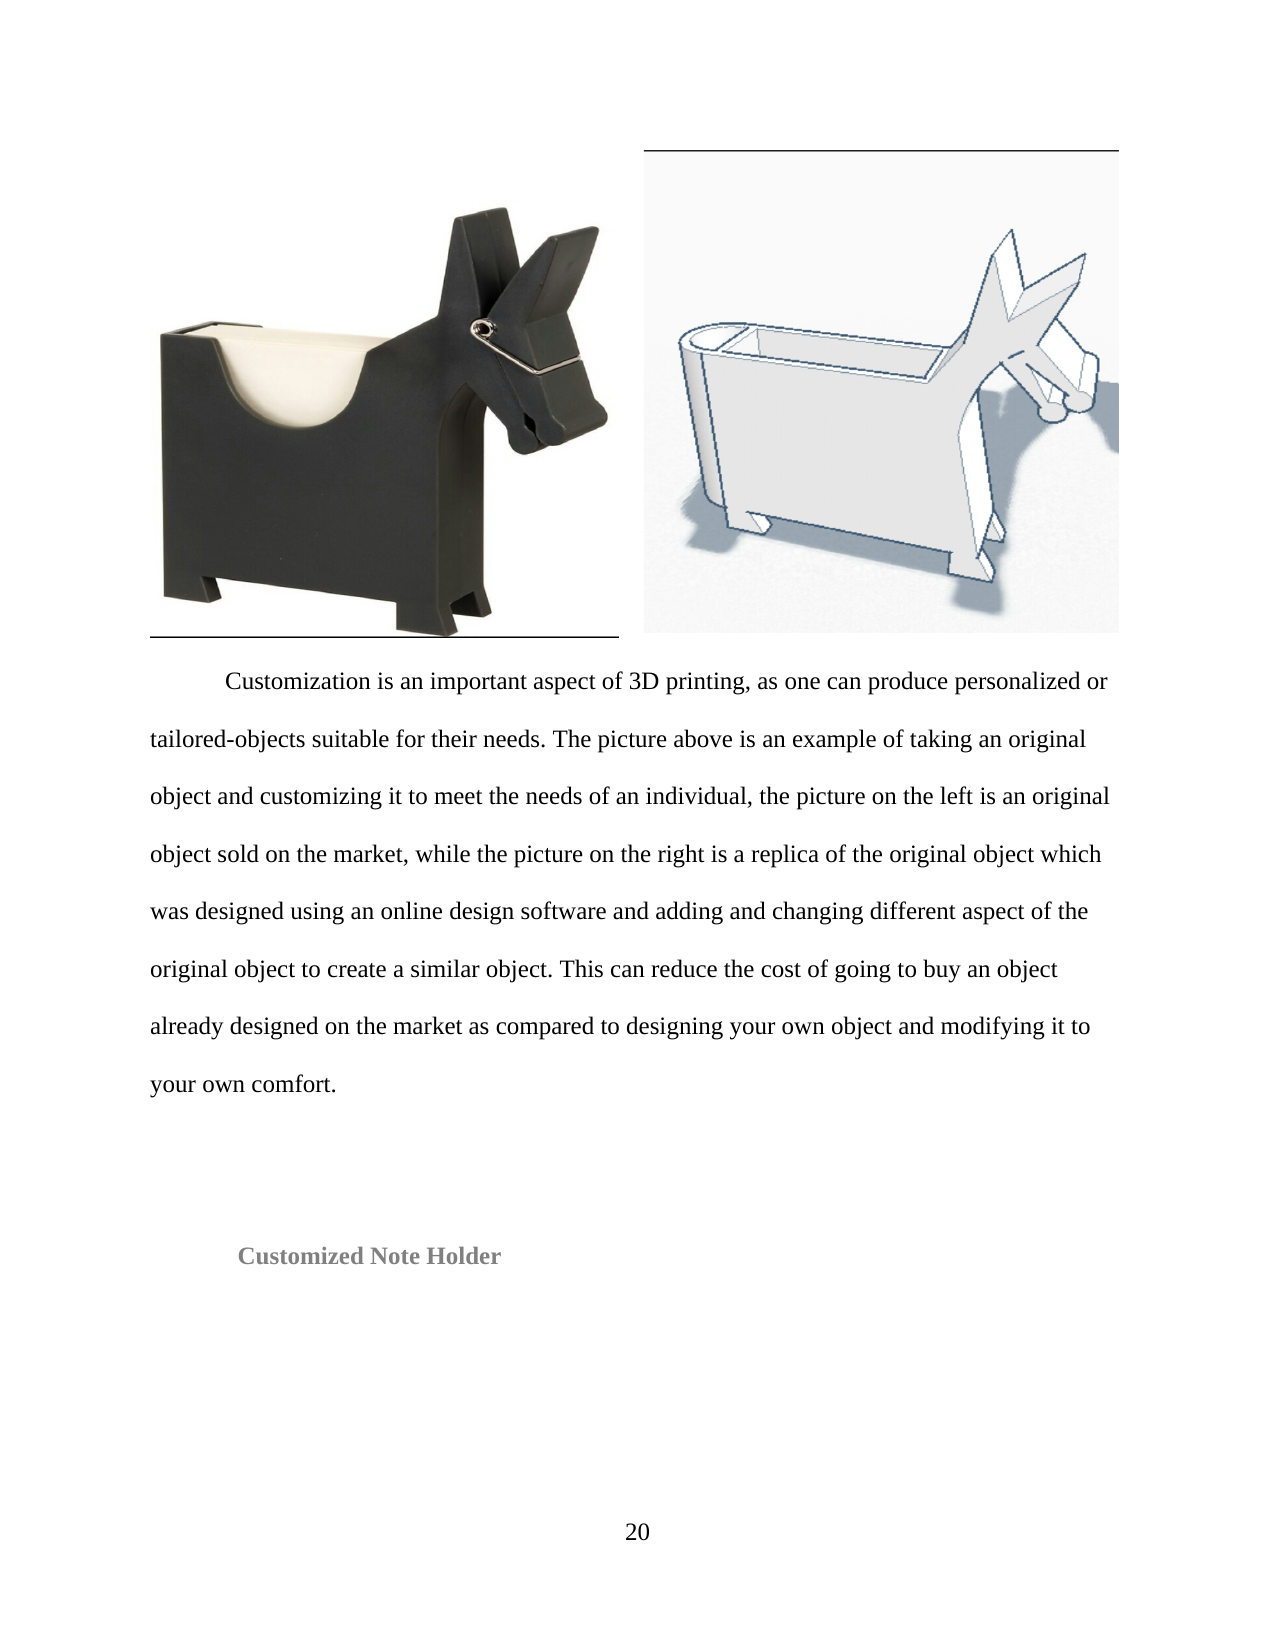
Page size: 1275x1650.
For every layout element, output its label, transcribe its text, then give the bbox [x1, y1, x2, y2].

text Customization is an important aspect of 3D printing, as one can produce personalized or tailored-objects suitable for their needs. The picture above is an example of taking an original object and customizing it to meet the needs of an individual, the picture on the left is an original object sold on the market, while the picture on the right is a replica of the original object which was designed using an online design software and adding and changing different aspect of the original object to create a similar object. This can reduce the cost of going to buy an object already designed on the market as compared to designing your own object and modifying it to your own comfort. [150, 666, 1125, 1097]
picture [643, 150, 1119, 638]
text Customized Note Holder [150, 1241, 1125, 1270]
picture [150, 200, 619, 638]
